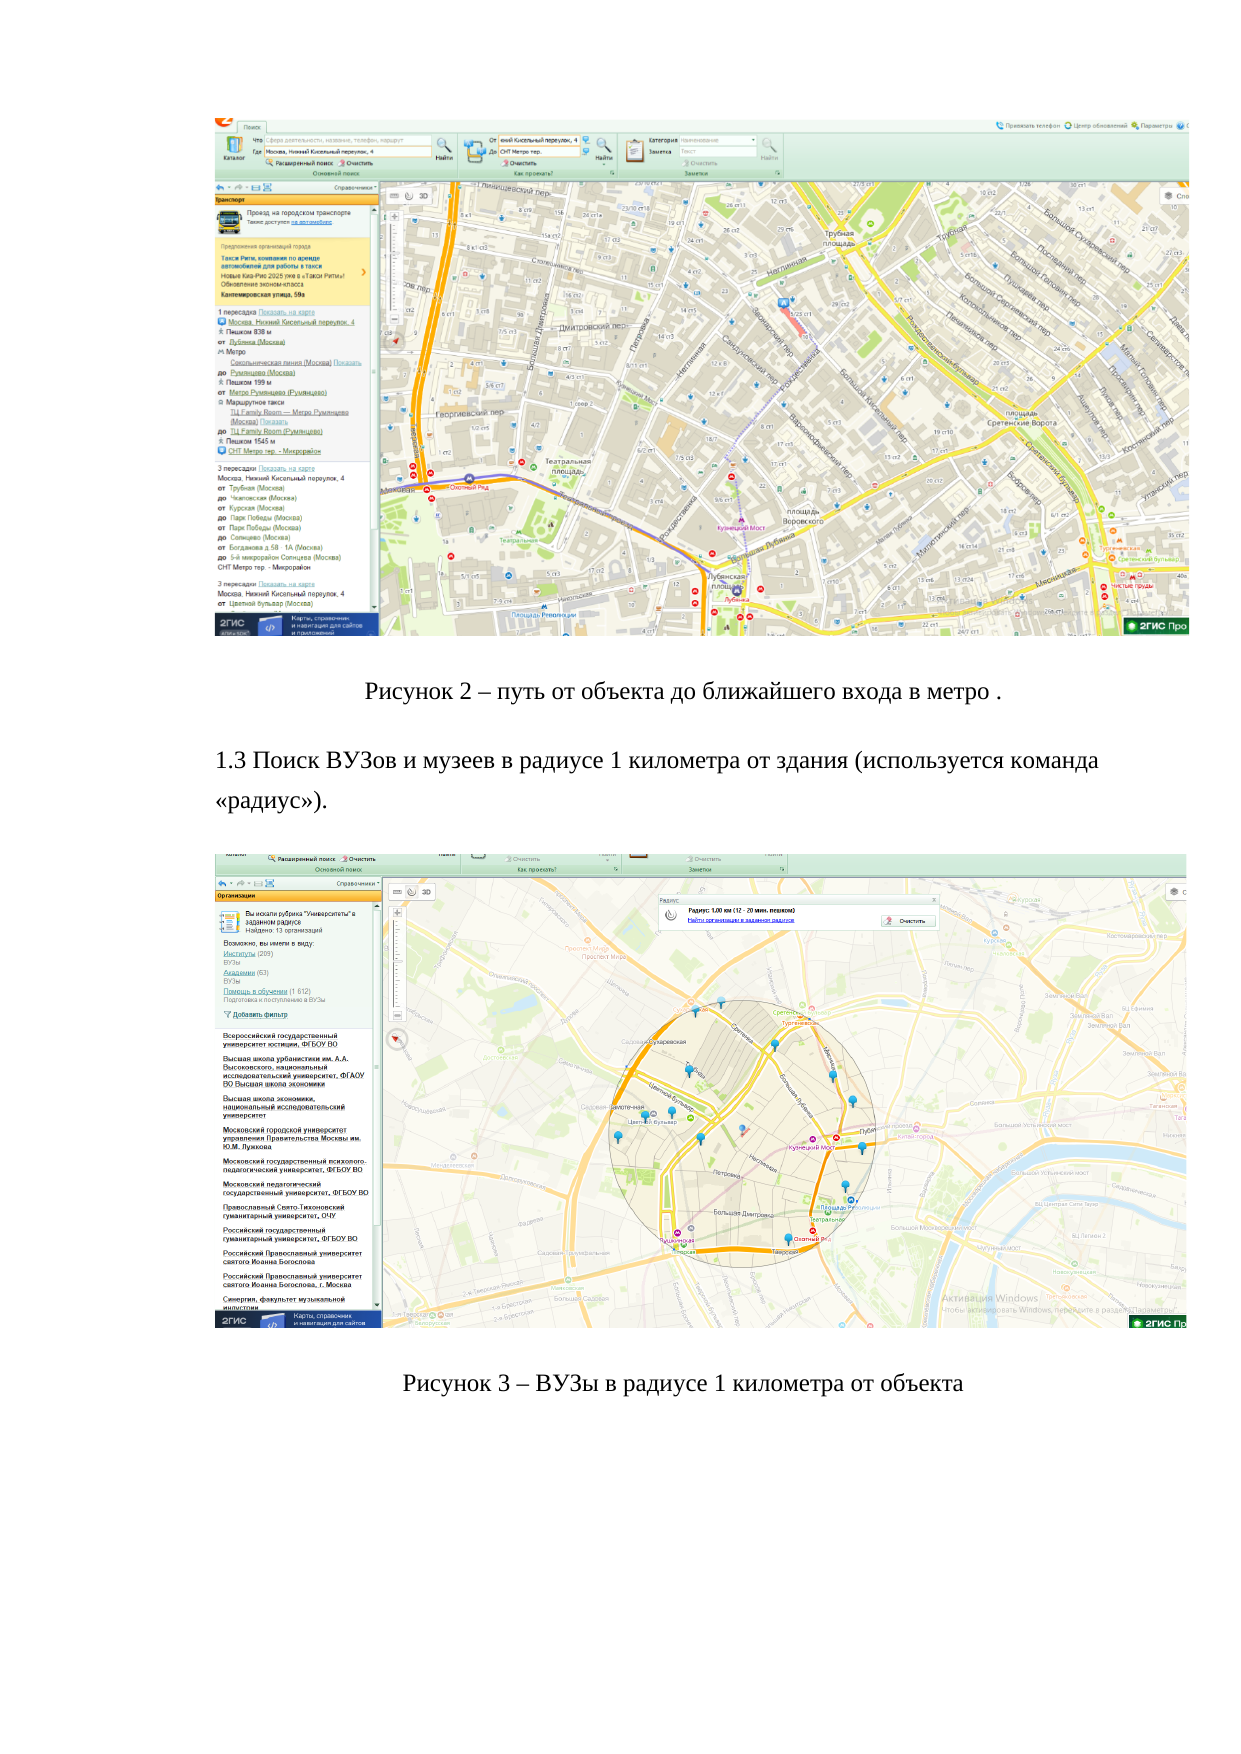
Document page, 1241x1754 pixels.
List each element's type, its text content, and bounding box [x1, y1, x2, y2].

text Рисунок 3 – ВУЗы в радиусе 1 километра от объекта [215, 1368, 1152, 1397]
text Рисунок 2 – путь от объекта до ближайшего входа в метро . [215, 676, 1152, 704]
text 1.3 Поиск ВУЗов и музеев в радиусе 1 километра от здания (используется команда «радиус»). [215, 745, 1152, 814]
picture [214, 854, 1187, 1328]
picture [214, 118, 1190, 636]
